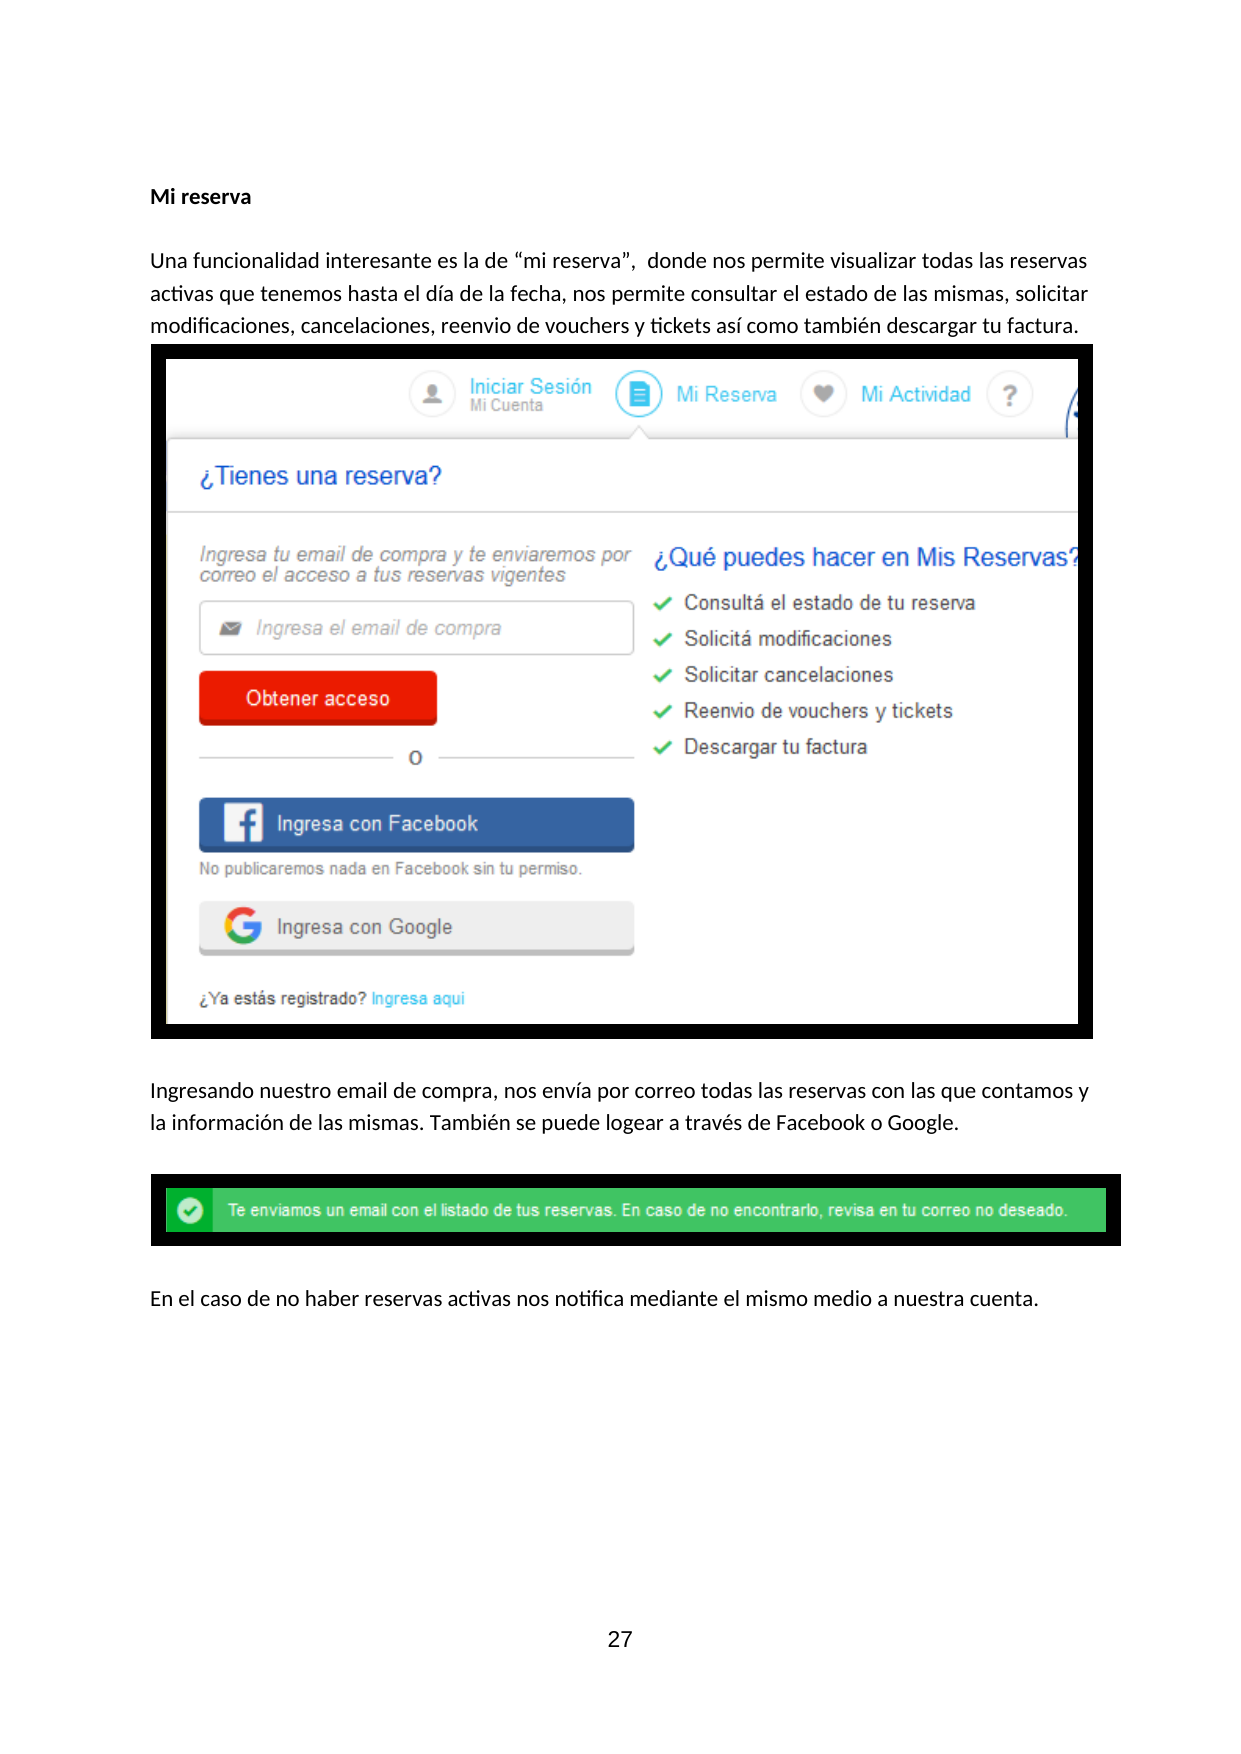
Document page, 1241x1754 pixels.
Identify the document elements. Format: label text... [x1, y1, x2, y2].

picture [166, 359, 1078, 1024]
text Mi reserva [150, 182, 1090, 210]
text Ingresando nuestro email de compra, nos envía por correo todas las reservas con las que contamos y la información de las mismas. También se puede logear a través de Facebook o Google. [150, 1076, 1090, 1136]
text En el caso de no haber reservas activas nos notifica mediante el mismo medio a nuestra cuenta. [150, 1284, 1090, 1312]
text Una funcionalidad interesante es la de “mi reserva”, donde nos permite visualizar todas las reservas activas que tenemos hasta el día de la fecha, nos permite consultar el estado de las mismas, solicitar modificaciones, cancelaciones, reenvio de vouchers y tickets así como también descargar tu factura. [150, 247, 1090, 339]
picture [166, 1188, 1106, 1232]
